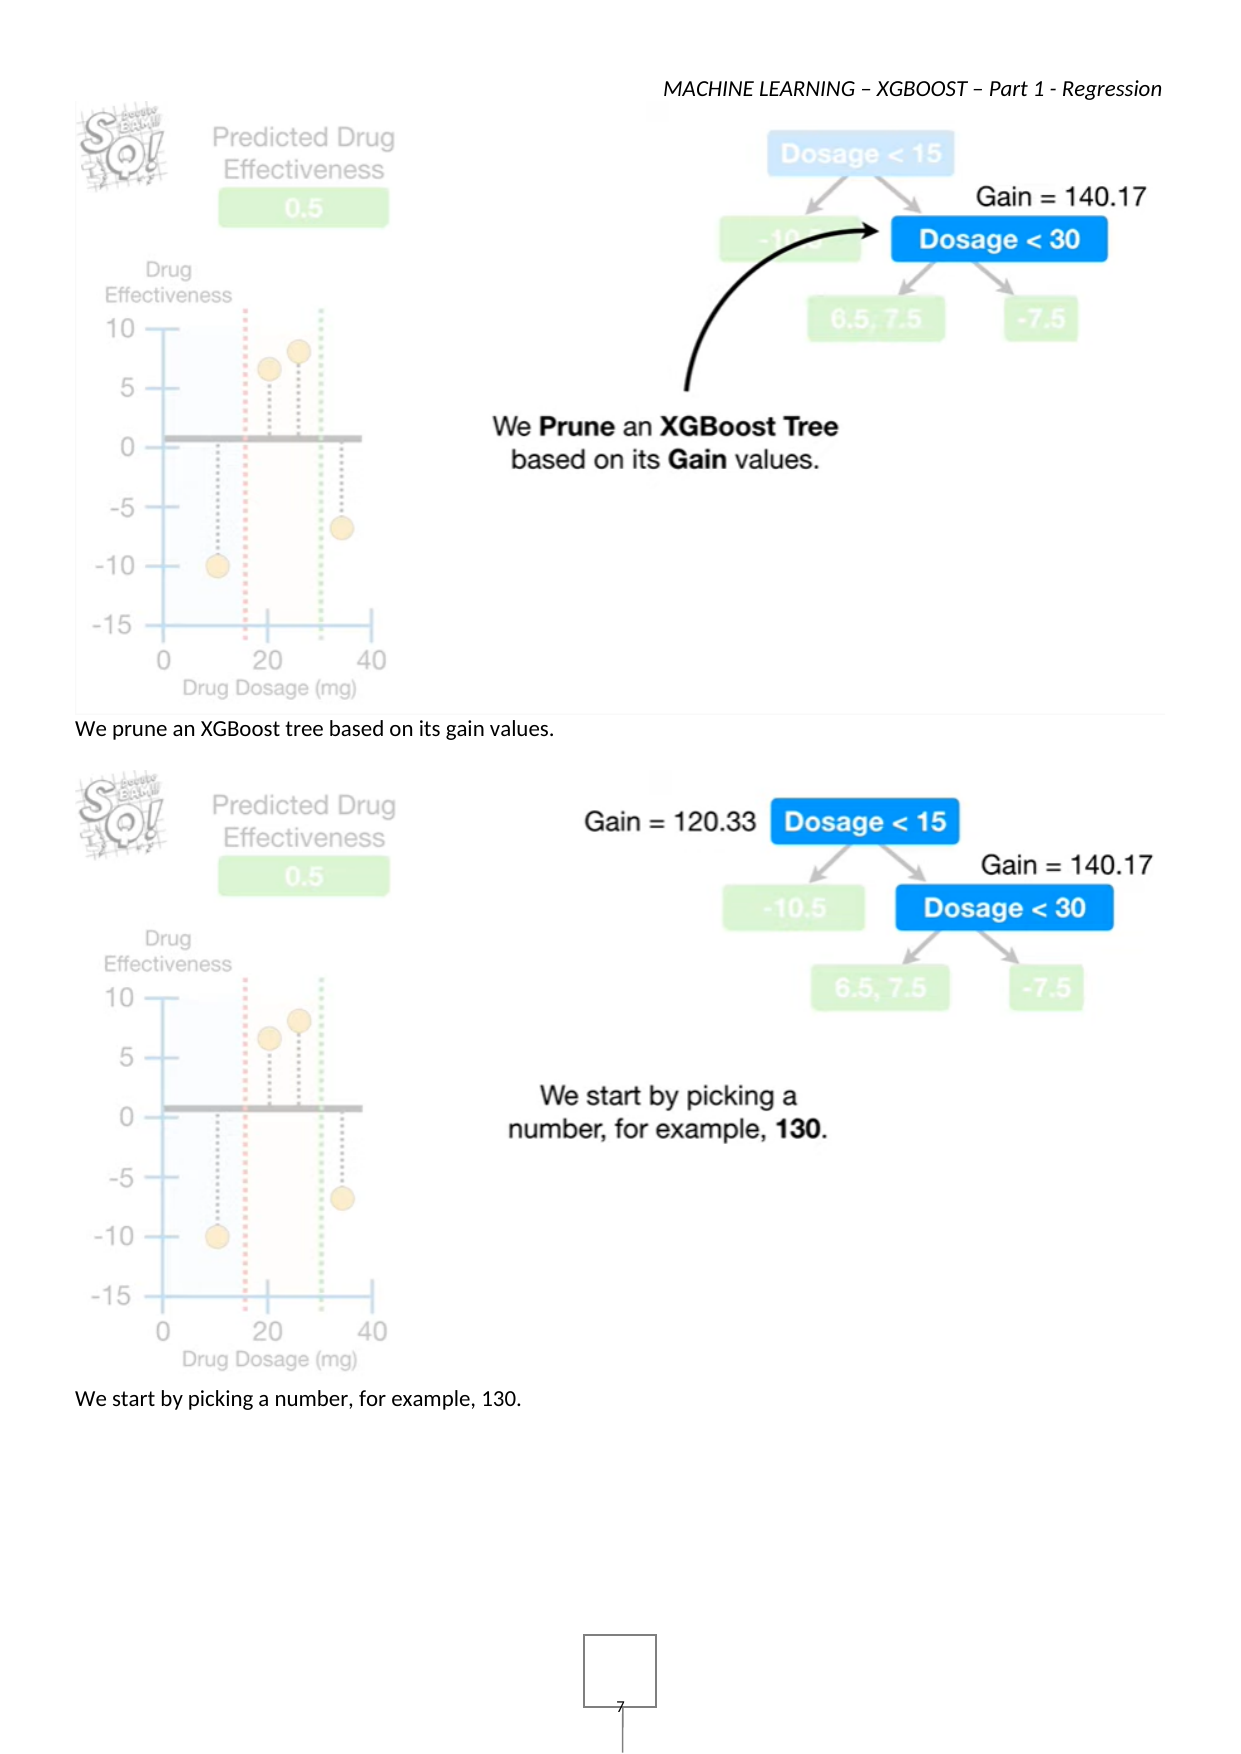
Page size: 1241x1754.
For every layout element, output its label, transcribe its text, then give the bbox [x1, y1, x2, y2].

picture [75, 101, 1166, 715]
text We prune an XGBoost tree based on its gain values. [75, 715, 1165, 743]
text We start by picking a number, for example, 130. [75, 1384, 1165, 1412]
picture [75, 770, 1166, 1384]
